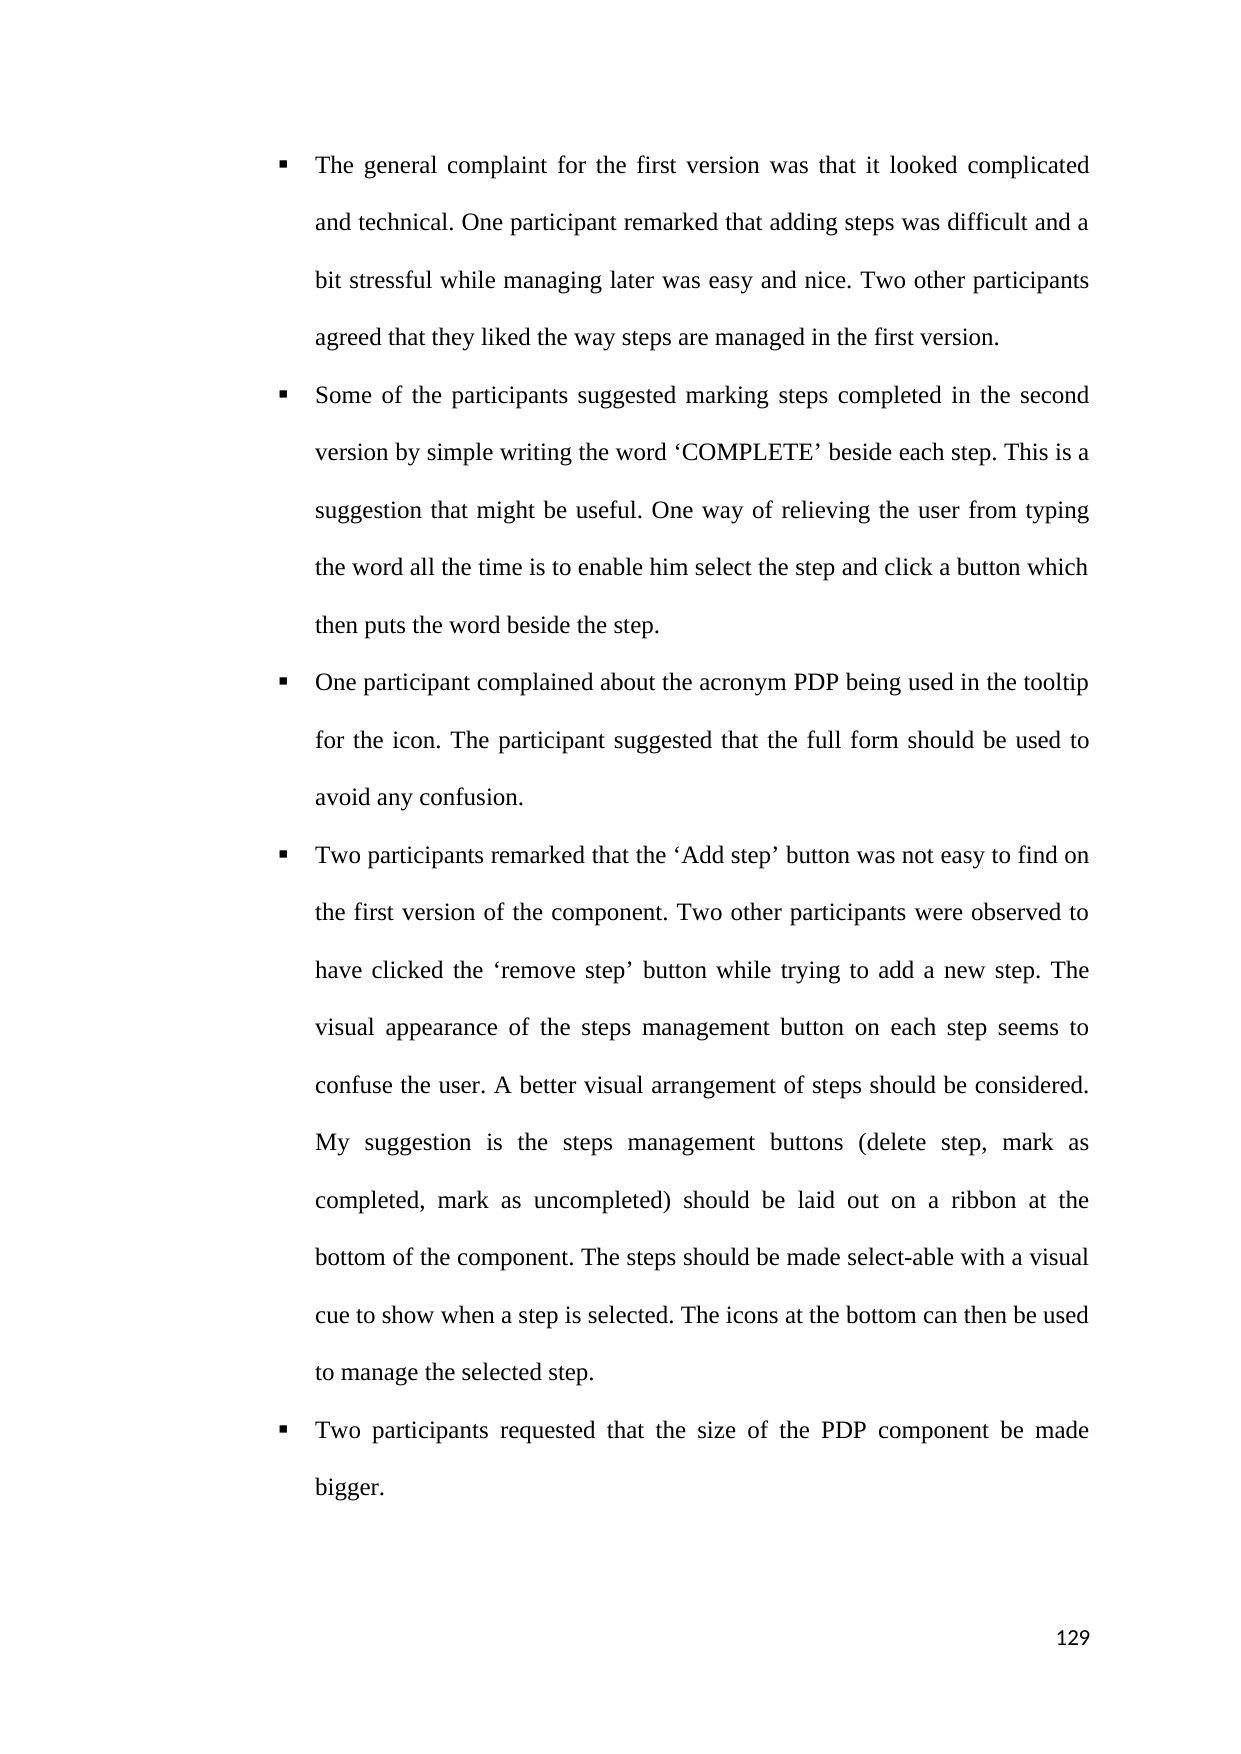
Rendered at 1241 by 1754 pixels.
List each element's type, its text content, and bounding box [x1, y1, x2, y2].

list The general complaint for the first version was that it looked complicated and technical. One participant remarked that adding steps was difficult and a bit stressful while managing later was easy and nice. Two other participants agreed that they liked the way steps are managed in the first version. [277, 150, 1090, 351]
list One participant complained about the acronym PDP being used in the tooltip for the icon. The participant suggested that the full form should be used to avoid any confusion. [277, 667, 1090, 811]
list Some of the participants suggested marking steps completed in the second version by simple writing the word ‘COMPLETE’ beside each step. This is a suggestion that might be useful. One way of relieving the user from typing the word all the time is to enable him select the step and click a button which then puts the word beside the step. [277, 380, 1090, 639]
list Two participants remarked that the ‘Add step’ button was not easy to find on the first version of the component. Two other participants were observed to have clicked the ‘remove step’ button while trying to add a new step. The visual appearance of the steps management button on each step seems to confuse the user. A better visual arrangement of steps should be considered. My suggestion is the steps management buttons (delete step, mark as completed, mark as uncompleted) should be laid out on a ribbon at the bottom of the component. The steps should be made select-able with a visual cue to show when a step is selected. The icons at the bottom can then be used to manage the selected step. [277, 840, 1090, 1386]
list Two participants requested that the size of the PDP component be made bigger. [277, 1415, 1090, 1501]
